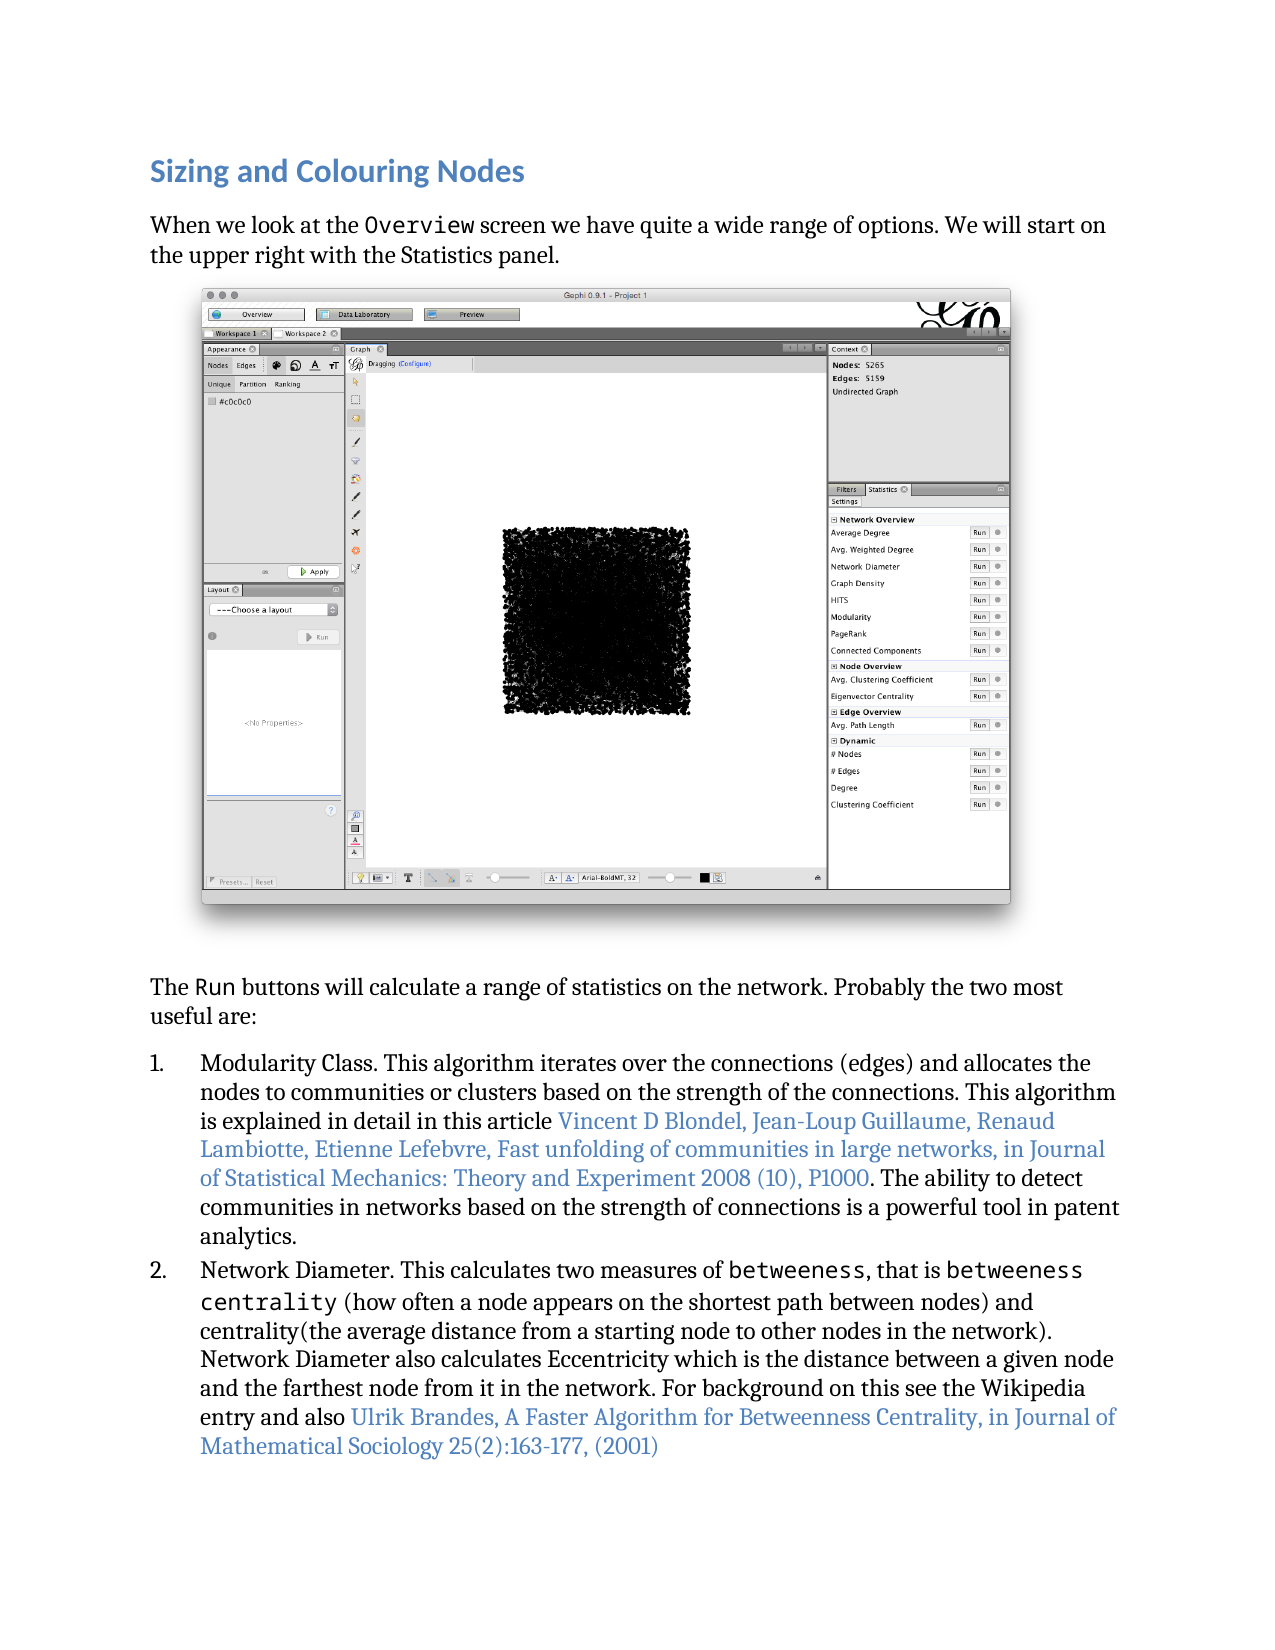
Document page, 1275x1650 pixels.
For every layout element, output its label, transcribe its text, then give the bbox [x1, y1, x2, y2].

list Network Diameter. This calculates two measures of betweeness, that is betweeness centrality (how often a node appears on the shortest path between nodes) and centrality(the average distance from a starting node to other nodes in the network). Network Diameter also calculates Eccentricity which is the distance between a given node and the farthest node from it in the network. For background on this see the Wikipedia entry and also Ulrik Brandes, A Faster Algorithm for Betweenness Centrality, in Journal of Mathematical Sociology 25(2):163-177, (2001) [150, 1254, 1125, 1460]
text The Run buttons will calculate a range of statistics on the network. Probably the two most useful are: [150, 970, 1125, 1030]
list Modularity Class. This algorithm iterates over the connections (edges) and allocates the nodes to communities or clusters based on the strength of the connections. This algorithm is explained in detail in this article Vincent D Blondel, Jean-Loup Guillaume, Renaud Lambiotte, Etienne Lefebvre, Fast unfolding of communities in large networks, in Journal of Statistical Mechanics: Theory and Experiment 2008 (10), P1000. The ability to detect communities in networks based on the strength of connections is a powerful tool in patent analytics. [150, 1049, 1125, 1250]
subtitle Sizing and Colouring Nodes [150, 150, 1125, 191]
picture [168, 269, 1044, 952]
